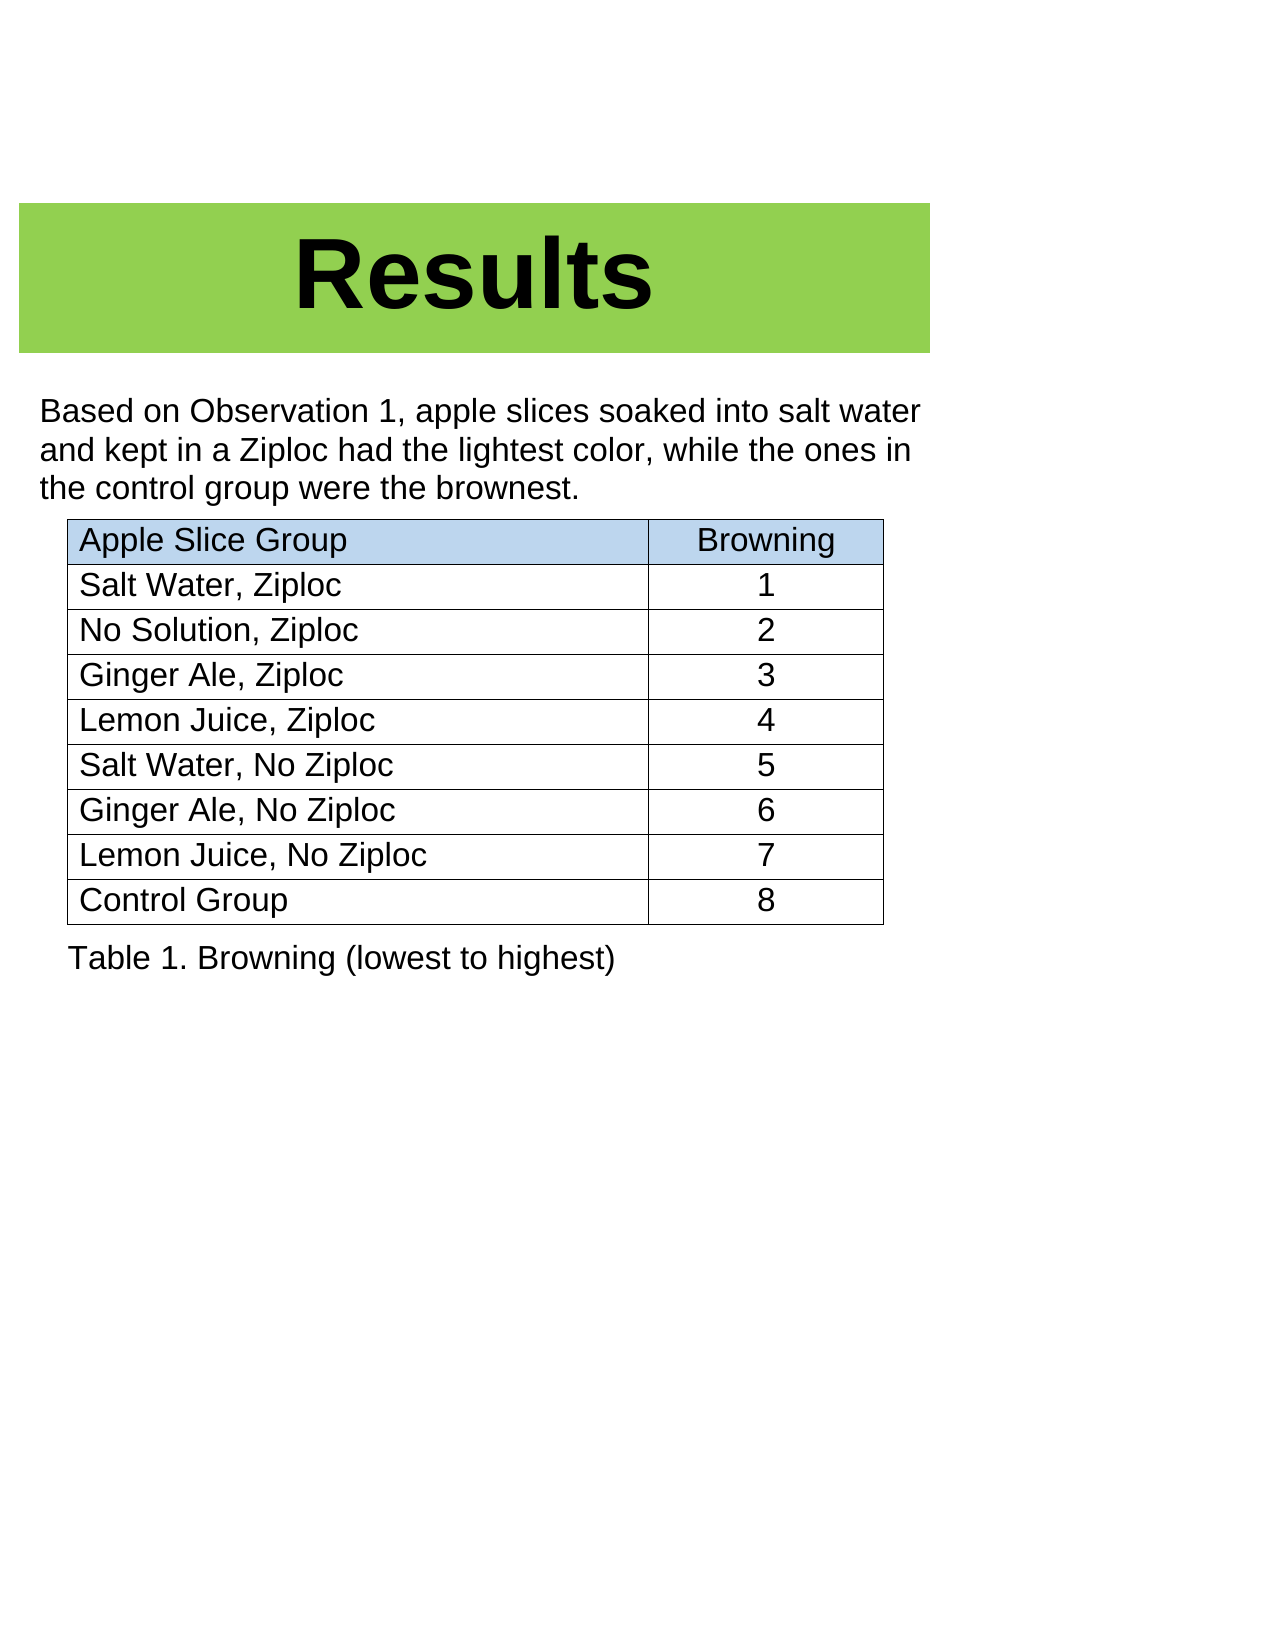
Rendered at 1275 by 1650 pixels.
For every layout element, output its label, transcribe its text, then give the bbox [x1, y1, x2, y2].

table_cell 1 [649, 565, 883, 609]
table_cell 5 [649, 745, 883, 789]
table_cell 4 [649, 700, 883, 744]
table_header Results [19, 203, 930, 353]
table_cell 3 [649, 655, 883, 699]
table_cell Lemon Juice, Ziploc [68, 700, 648, 744]
table_header Browning [649, 520, 883, 564]
table_cell 2 [649, 610, 883, 654]
table_cell 8 [649, 880, 883, 924]
table_cell No Solution, Ziploc [68, 610, 648, 654]
text Based on Observation 1, apple slices soaked into salt water and kept in a Ziploc had the lightest color, while the ones in the control group were the brownest. [39, 391, 1245, 507]
table_cell Salt Water, No Ziploc [68, 745, 648, 789]
table_cell Ginger Ale, Ziploc [68, 655, 648, 699]
table_cell Salt Water, Ziploc [68, 565, 648, 609]
table_cell 7 [649, 835, 883, 879]
table_cell Lemon Juice, No Ziploc [68, 835, 648, 879]
table_header Apple Slice Group [68, 520, 648, 564]
table_cell Ginger Ale, No Ziploc [68, 790, 648, 834]
text Table 1. Browning (lowest to highest) [67, 938, 1245, 976]
table_cell 6 [649, 790, 883, 834]
table_cell Control Group [68, 880, 648, 924]
